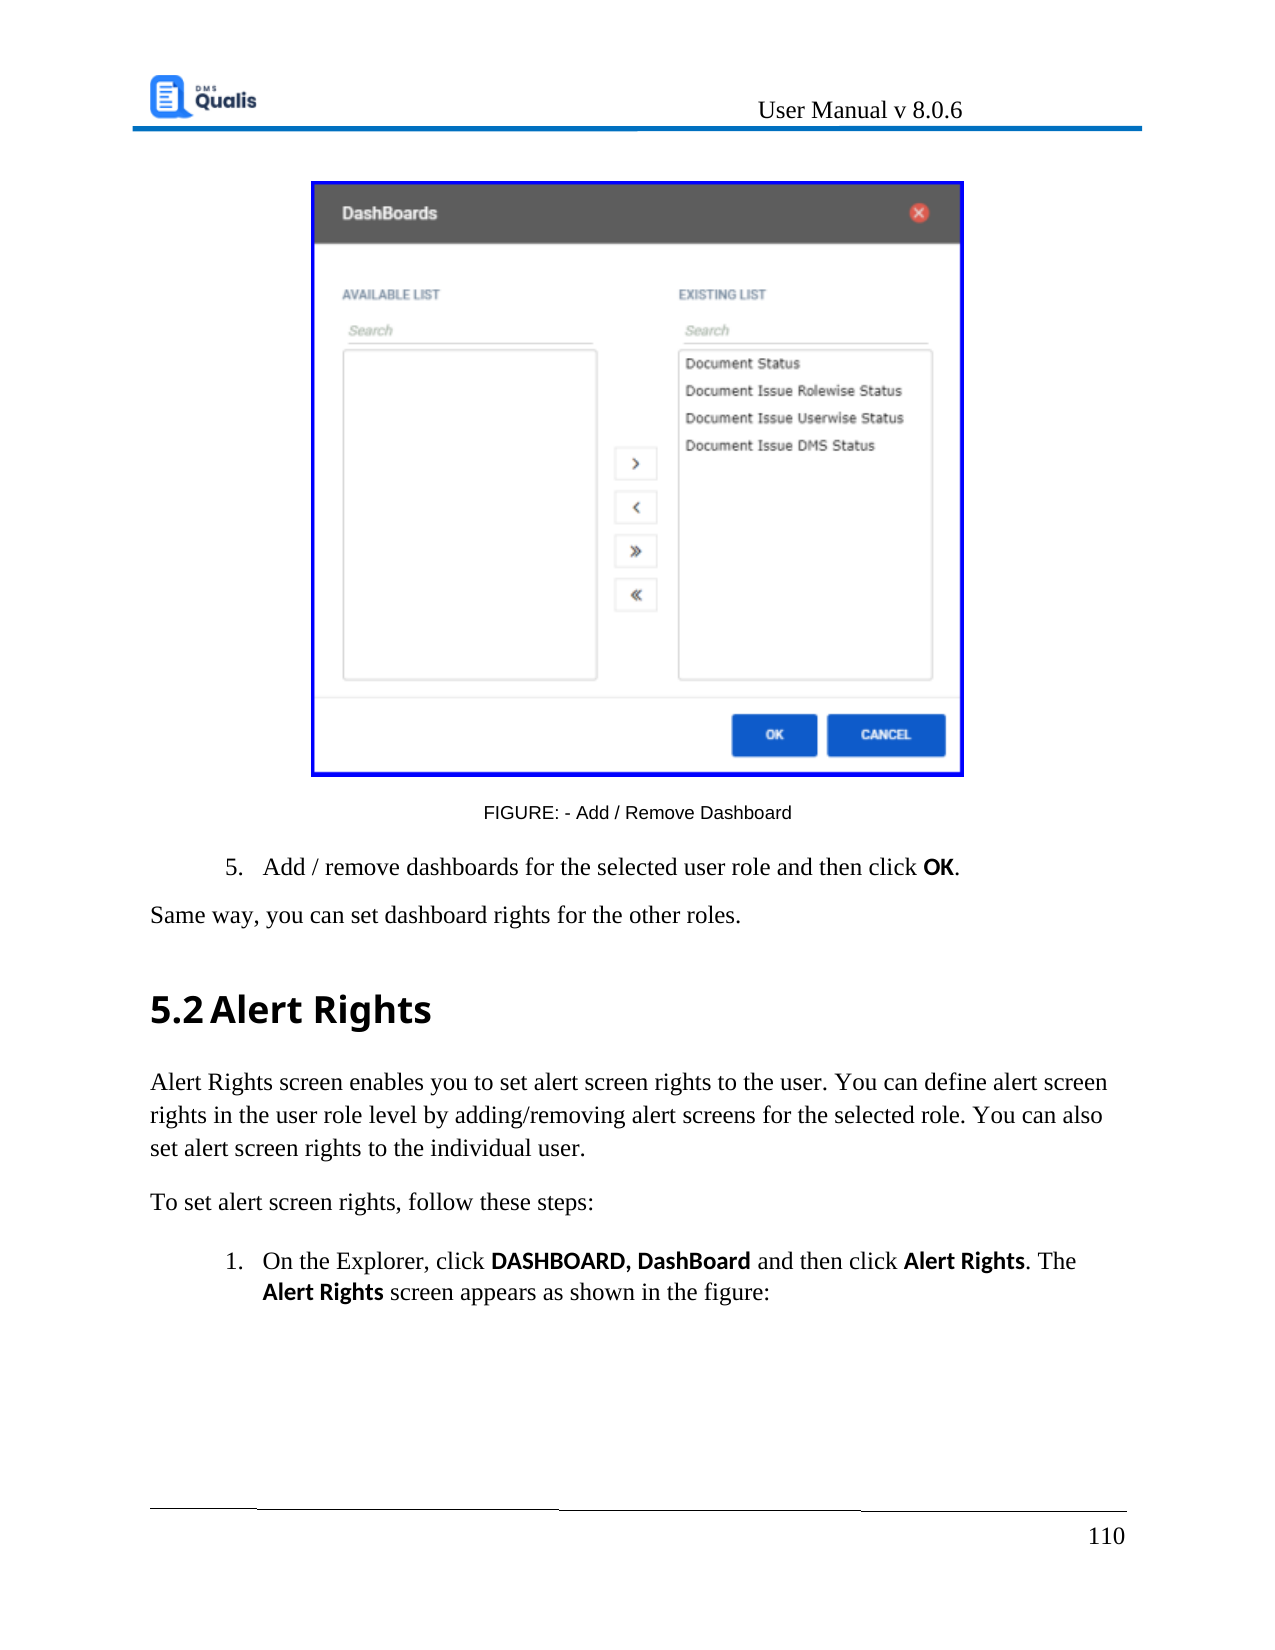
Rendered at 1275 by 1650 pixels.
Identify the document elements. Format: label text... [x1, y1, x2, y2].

text To set alert screen rights, follow these steps: [150, 1187, 1125, 1216]
text Same way, you can set dashboard rights for the other roles. [150, 901, 1125, 929]
text Add / remove dashboards for the selected user role and then click OK. [225, 851, 1125, 882]
picture [150, 75, 257, 119]
list On the Explorer, click DASHBOARD, DashBoard and then click Alert Rights. The Alert Rights screen appears as shown in the figure: [225, 1245, 1125, 1306]
text Alert Rights screen enables you to set alert screen rights to the user. You can define alert screen rights in the user role level by adding/removing alert screens for the selected role. You can also set alert screen rights to the individual user. [150, 1067, 1125, 1162]
subtitle Alert Rights [150, 983, 1125, 1034]
text FIGURE: - Add / Remove Dashboard [150, 801, 1125, 823]
picture [311, 181, 964, 777]
